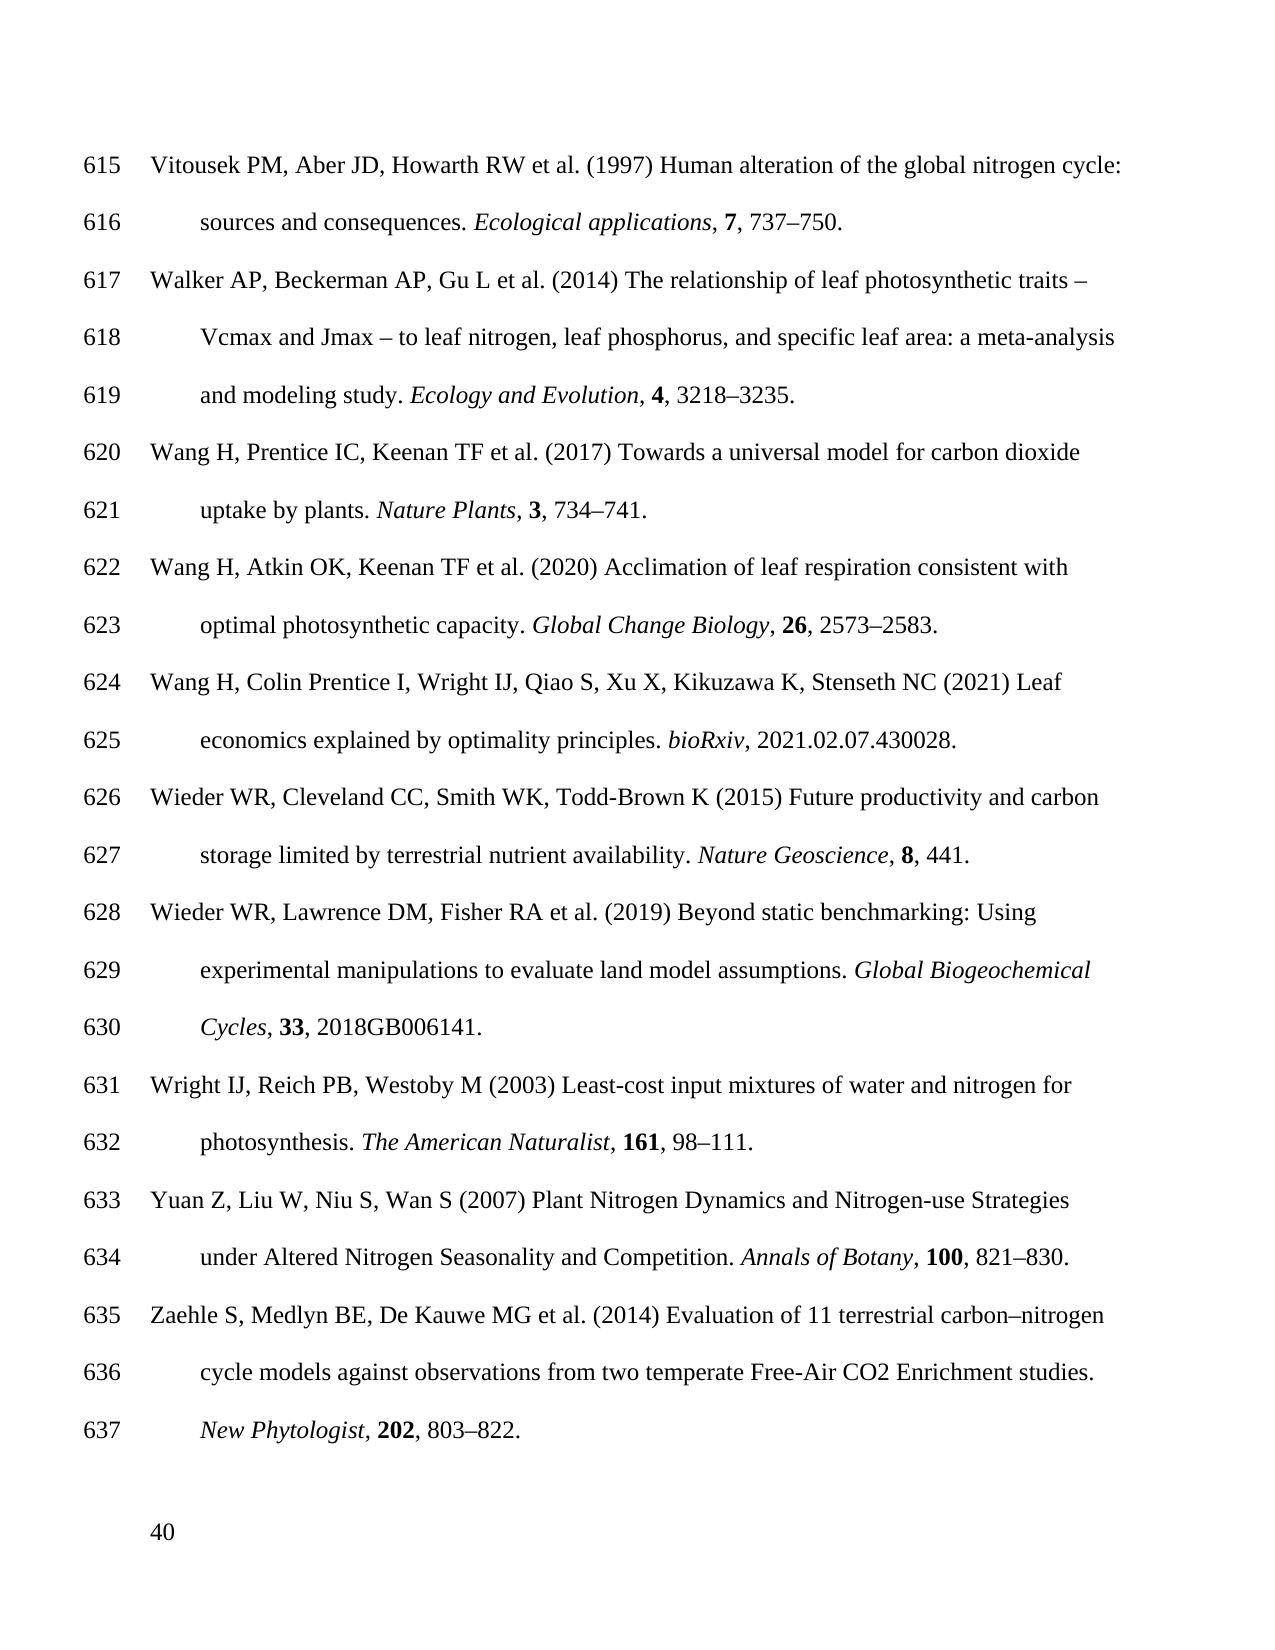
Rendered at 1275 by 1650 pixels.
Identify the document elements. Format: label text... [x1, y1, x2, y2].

text Vitousek PM, Aber JD, Howarth RW et al. (1997) Human alteration of the global nitrogen cycle: sources and consequences. Ecological applications, 7, 737–750. [150, 150, 1125, 236]
text Yuan Z, Liu W, Niu S, Wan S (2007) Plant Nitrogen Dynamics and Nitrogen-use Strategies under Altered Nitrogen Seasonality and Competition. Annals of Botany, 100, 821–830. [150, 1185, 1125, 1271]
text Wang H, Colin Prentice I, Wright IJ, Qiao S, Xu X, Kikuzawa K, Stenseth NC (2021) Leaf economics explained by optimality principles. bioRxiv, 2021.02.07.430028. [150, 667, 1125, 754]
text Wang H, Atkin OK, Keenan TF et al. (2020) Acclimation of leaf respiration consistent with optimal photosynthetic capacity. Global Change Biology, 26, 2573–2583. [150, 552, 1125, 639]
text Walker AP, Beckerman AP, Gu L et al. (2014) The relationship of leaf photosynthetic traits – Vcmax and Jmax – to leaf nitrogen, leaf phosphorus, and specific leaf area: a meta-analysis and modeling study. Ecology and Evolution, 4, 3218–3235. [150, 265, 1125, 409]
text Wieder WR, Lawrence DM, Fisher RA et al. (2019) Beyond static benchmarking: Using experimental manipulations to evaluate land model assumptions. Global Biogeochemical Cycles, 33, 2018GB006141. [150, 897, 1125, 1041]
text Wang H, Prentice IC, Keenan TF et al. (2017) Towards a universal model for carbon dioxide uptake by plants. Nature Plants, 3, 734–741. [150, 437, 1125, 524]
text Zaehle S, Medlyn BE, De Kauwe MG et al. (2014) Evaluation of 11 terrestrial carbon–nitrogen cycle models against observations from two temperate Free-Air CO2 Enrichment studies. New Phytologist, 202, 803–822. [150, 1300, 1125, 1444]
text Wright IJ, Reich PB, Westoby M (2003) Least-cost input mixtures of water and nitrogen for photosynthesis. The American Naturalist, 161, 98–111. [150, 1070, 1125, 1156]
text Wieder WR, Cleveland CC, Smith WK, Todd-Brown K (2015) Future productivity and carbon storage limited by terrestrial nutrient availability. Nature Geoscience, 8, 441. [150, 782, 1125, 869]
